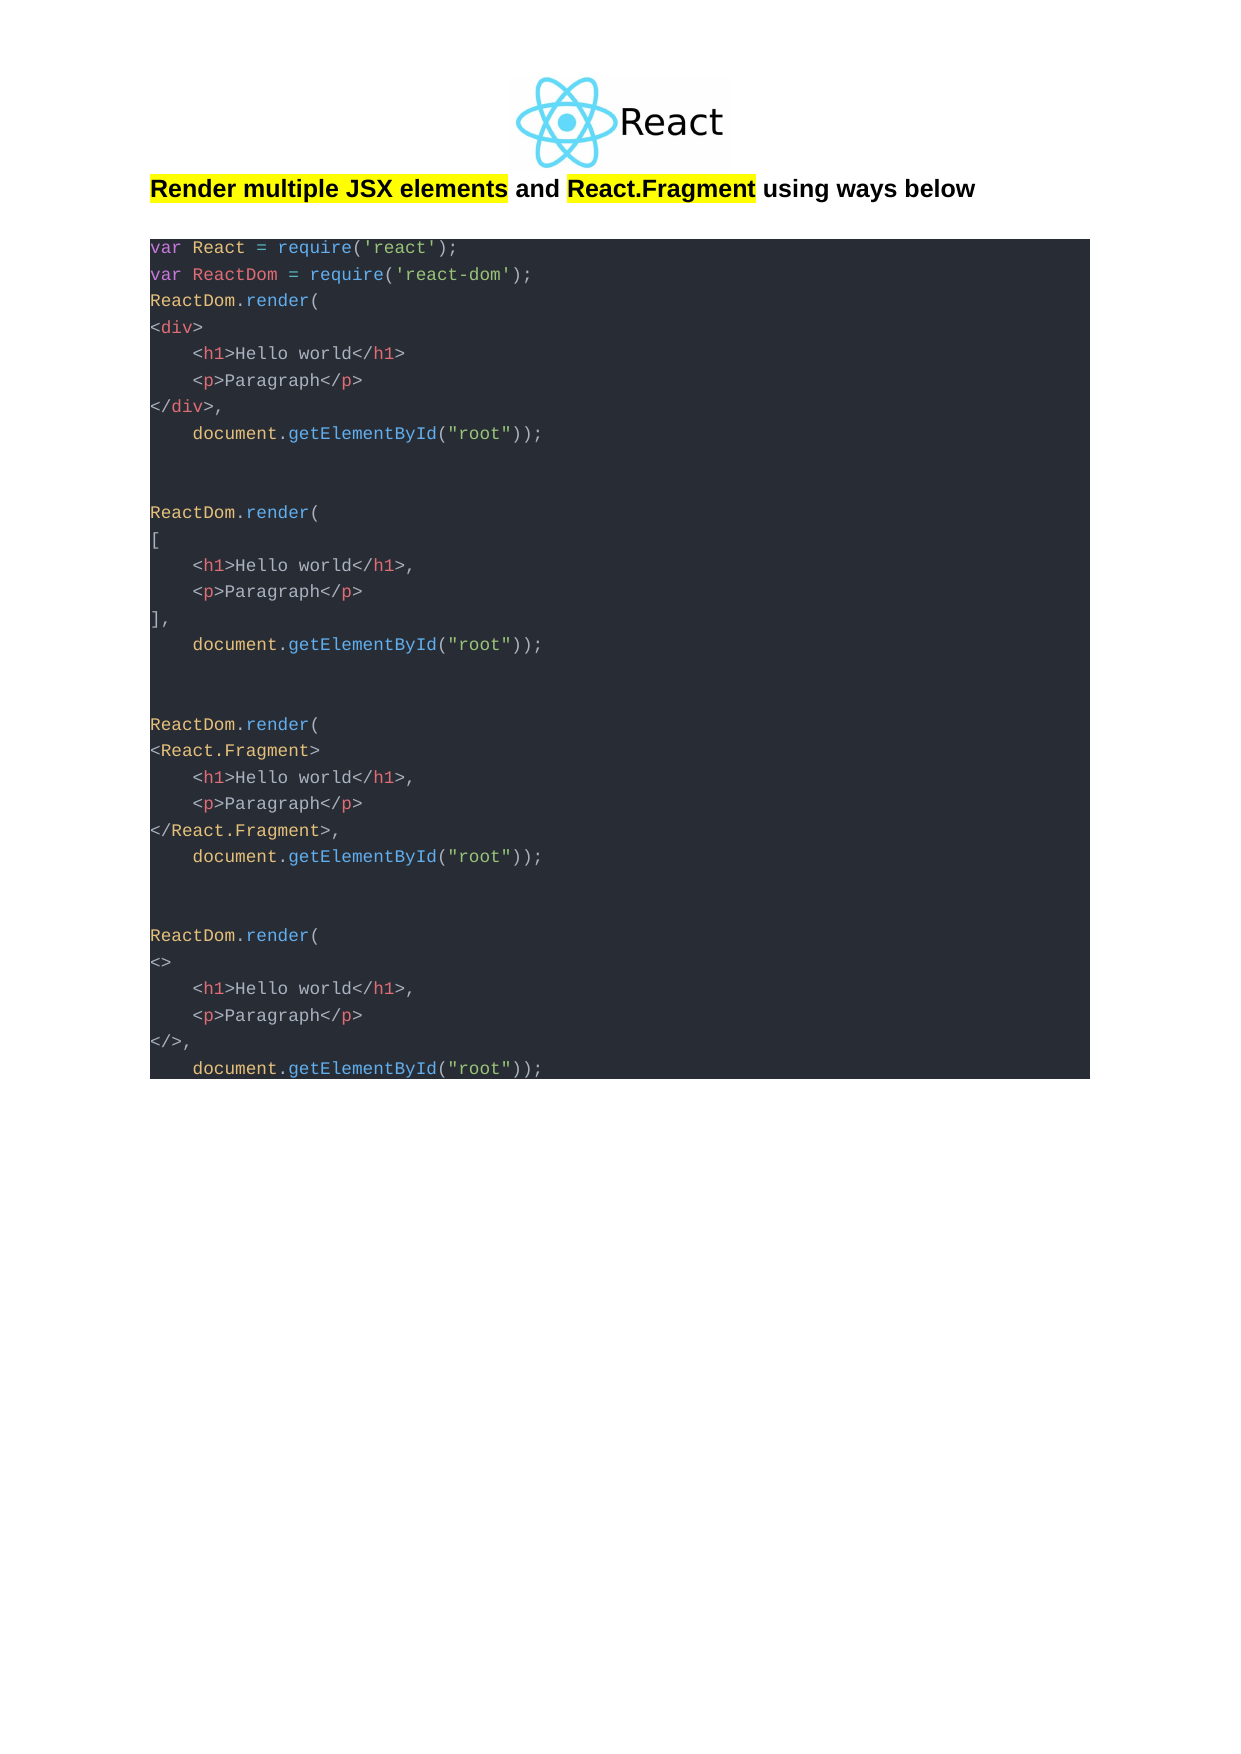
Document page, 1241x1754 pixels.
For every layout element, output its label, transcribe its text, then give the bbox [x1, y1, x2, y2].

text <p>Paragraph</p> [150, 371, 1090, 391]
text ], [150, 609, 1090, 629]
text document.getElementById("root")); [150, 636, 1090, 656]
text <h1>Hello world</h1>, [150, 557, 1090, 577]
text ReactDom.render( [150, 927, 1090, 947]
text <h1>Hello world</h1>, [150, 980, 1090, 1000]
text <h1>Hello world</h1>, [150, 768, 1090, 788]
text var ReactDom = require('react-dom'); [150, 266, 1090, 286]
text ReactDom.render( [150, 715, 1090, 735]
text document.getElementById("root")); [150, 424, 1090, 444]
text [ [150, 530, 1090, 550]
text </React.Fragment>, [150, 821, 1090, 841]
text document.getElementById("root")); [150, 1059, 1090, 1079]
text <p>Paragraph</p> [150, 583, 1090, 603]
text <p>Paragraph</p> [150, 795, 1090, 815]
text <p>Paragraph</p> [150, 1006, 1090, 1026]
text ReactDom.render( [150, 292, 1090, 312]
text var React = require('react'); [150, 239, 1090, 259]
text </div>, [150, 398, 1090, 418]
text <React.Fragment> [150, 742, 1090, 762]
picture [509, 75, 731, 171]
title Render multiple JSX elements and React.Fragment using ways below [756, 174, 1090, 203]
text <div> [150, 318, 1090, 338]
text <h1>Hello world</h1> [150, 345, 1090, 365]
text <> [150, 953, 1090, 973]
text document.getElementById("root")); [150, 848, 1090, 868]
text </>, [150, 1033, 1090, 1053]
text ReactDom.render( [150, 504, 1090, 524]
